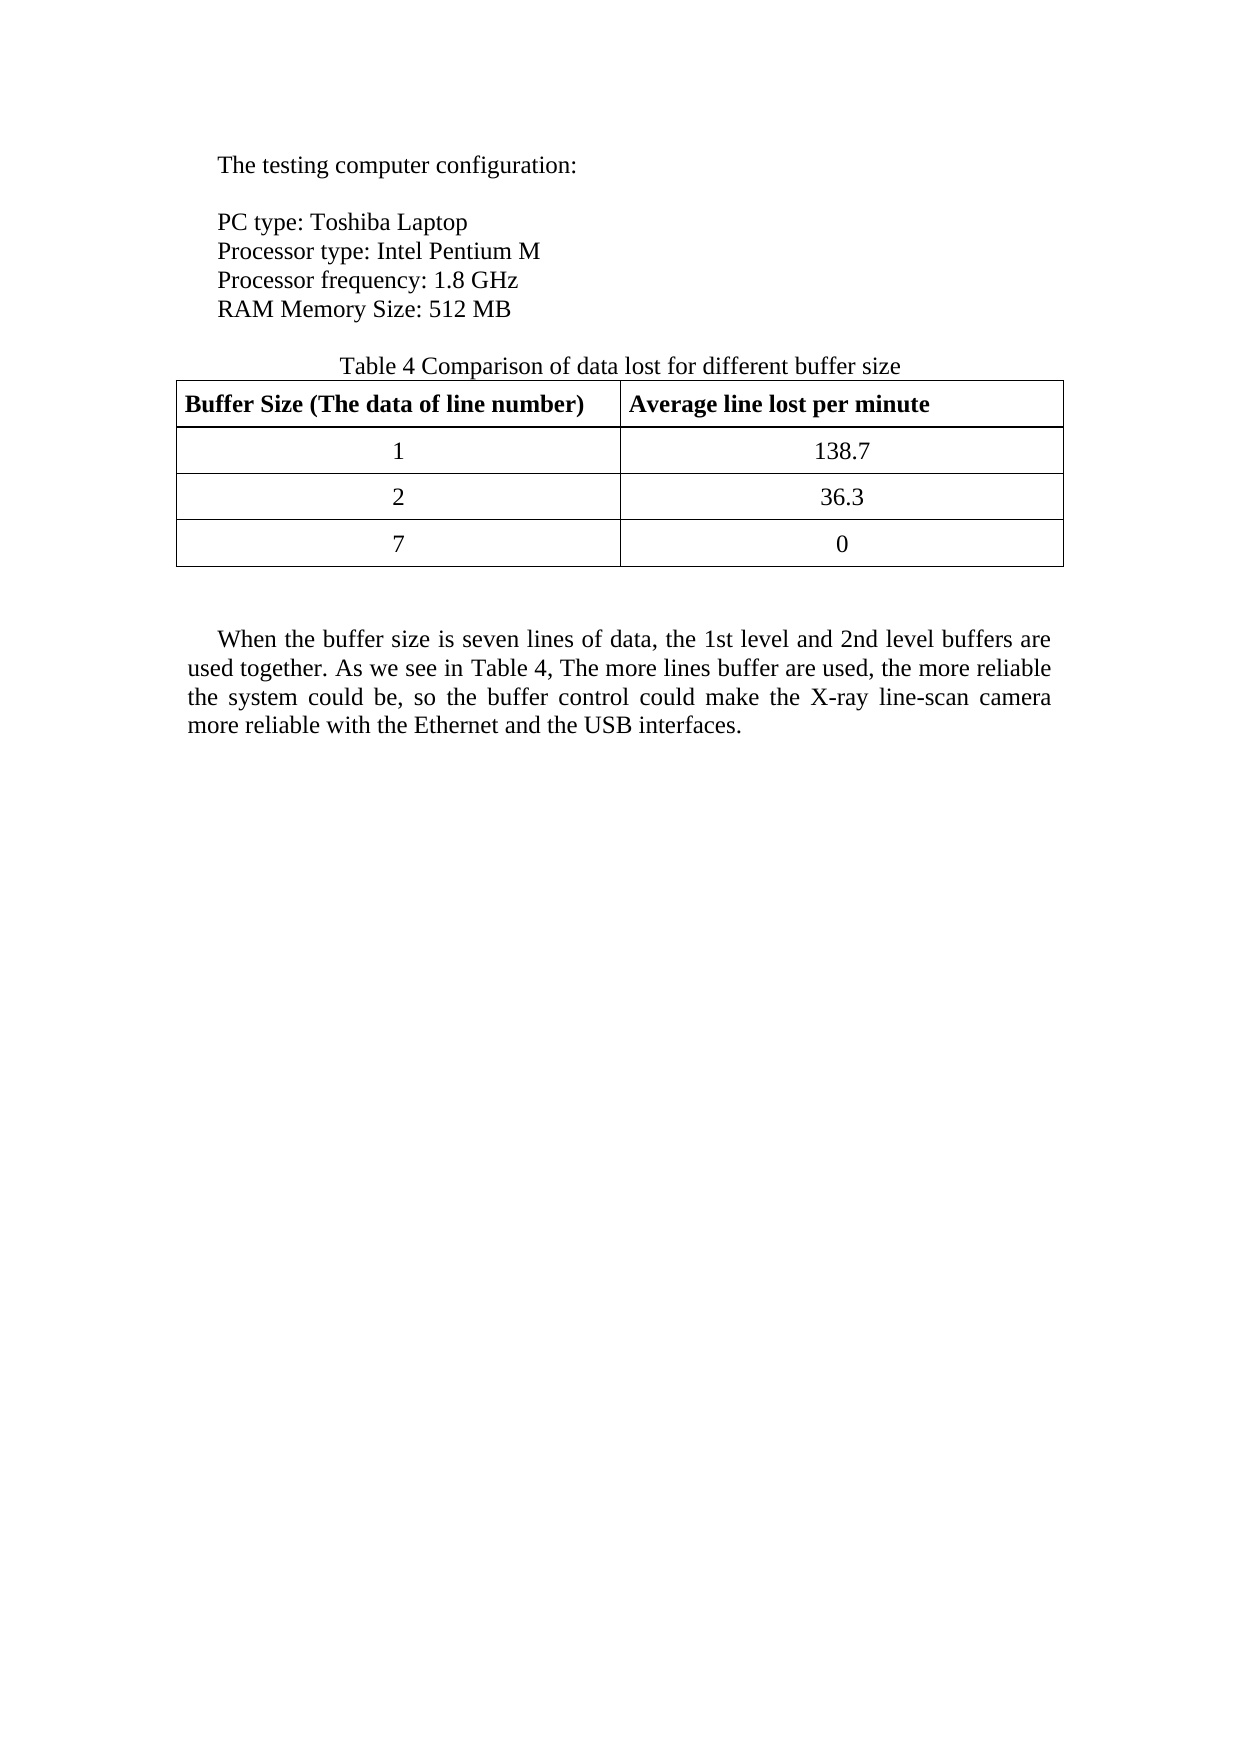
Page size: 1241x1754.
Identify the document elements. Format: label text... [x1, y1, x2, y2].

text PC type: Toshiba Laptop [187, 207, 1053, 236]
table_cell 2 [177, 474, 620, 519]
text Processor frequency: 1.8 GHz [187, 265, 1053, 294]
text Processor type: Intel Pentium M [187, 236, 1053, 265]
text RAM Memory Size: 512 MB [187, 294, 1053, 322]
table_cell 0 [621, 520, 1063, 566]
table_cell 138.7 [621, 428, 1063, 473]
text When the buffer size is seven lines of data, the 1st level and 2nd level buffers are used together. As we see in Table 4, The more lines buffer are used, the more reliable the system could be, so the buffer control could make the X-ray line-scan camera more reliable with the Ethernet and the USB interfaces. [187, 624, 1053, 739]
table_cell 1 [177, 428, 620, 473]
table_cell 36.3 [621, 474, 1063, 519]
table_cell 7 [177, 520, 620, 566]
table_header Average line lost per minute [621, 381, 1063, 426]
table_header Buffer Size (The data of line number) [177, 381, 620, 426]
text The testing computer configuration: [187, 150, 1053, 179]
text Table 4 Comparison of data lost for different buffer size [187, 351, 1053, 380]
